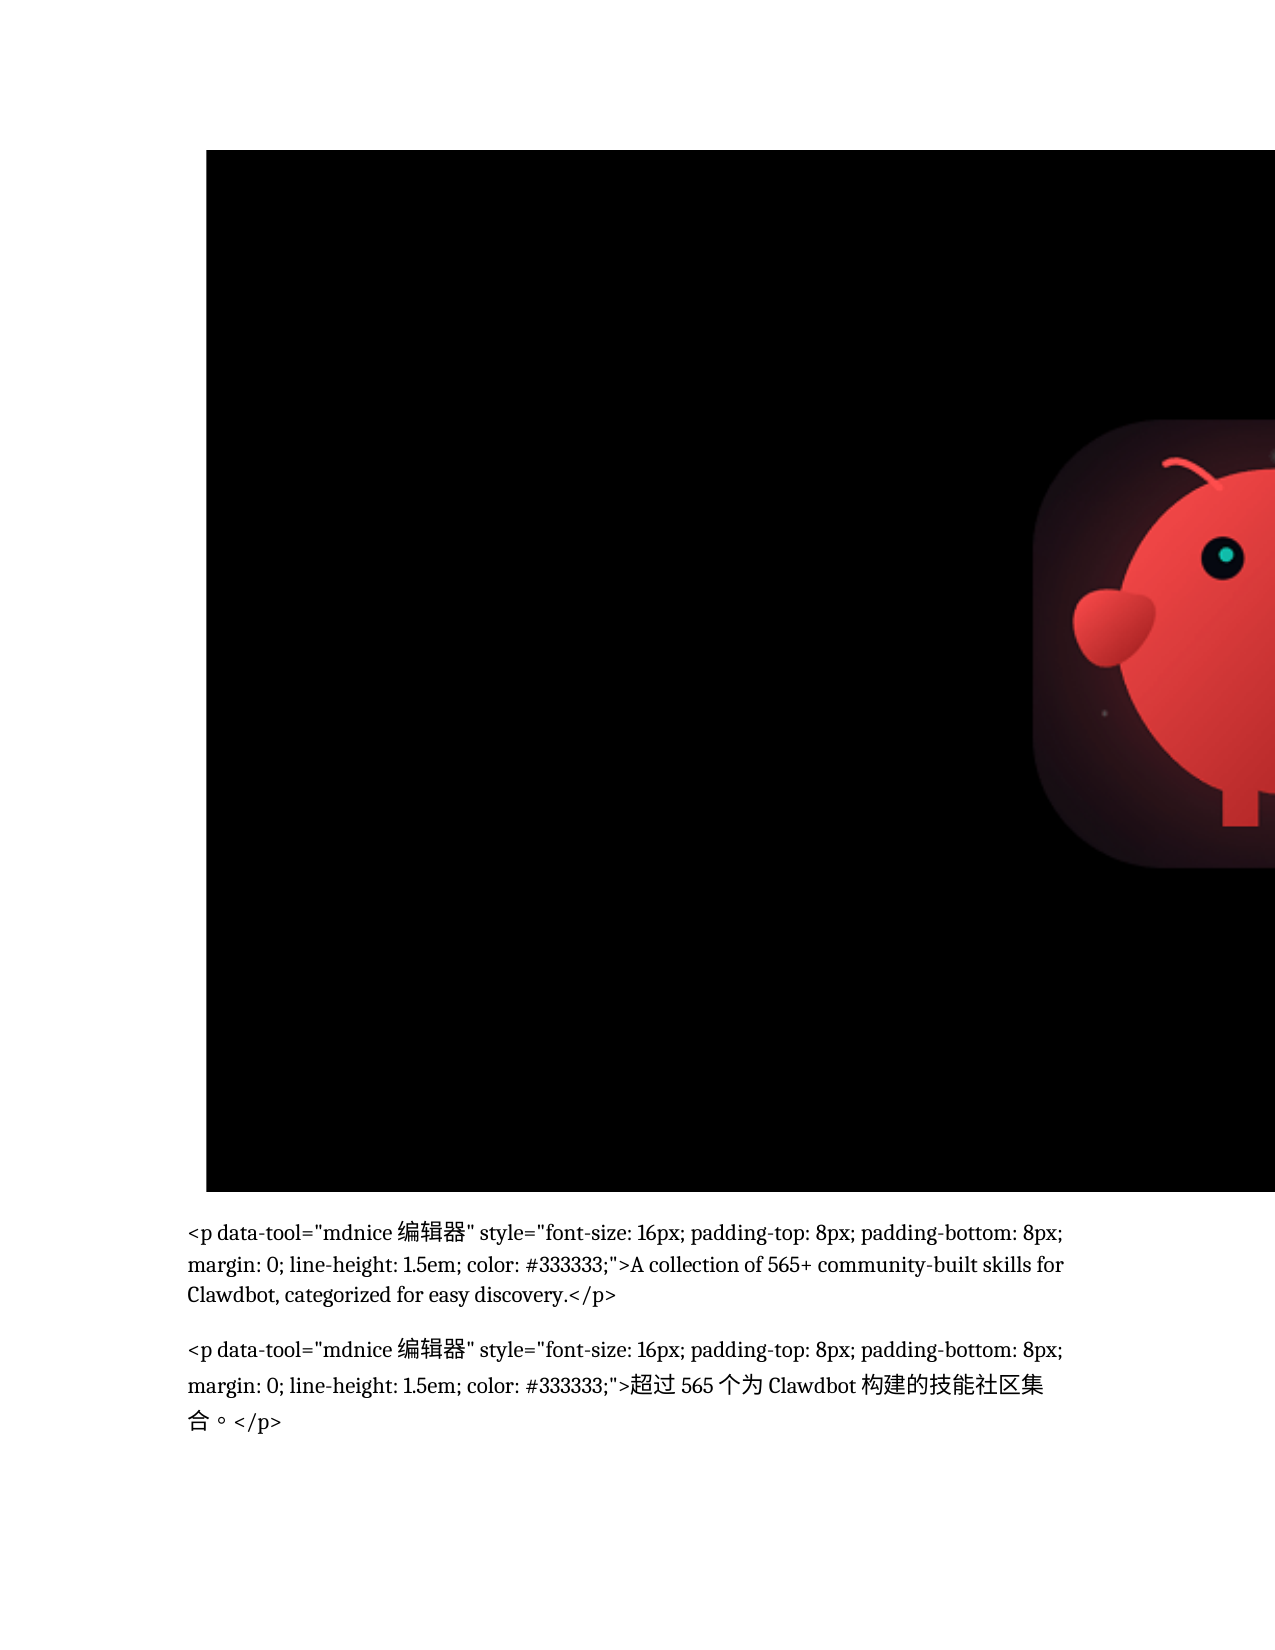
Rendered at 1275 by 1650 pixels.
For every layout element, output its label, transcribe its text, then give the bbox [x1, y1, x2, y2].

text <p data-tool="mdnice编辑器" style="font-size: 16px; padding-top: 8px; padding-bottom: 8px; margin: 0; line-height: 1.5em; color: #333333;">超过565个为Clawdbot构建的技能社区集合。</p> [187, 1333, 1087, 1436]
text <p data-tool="mdnice编辑器" style="font-size: 16px; padding-top: 8px; padding-bottom: 8px; margin: 0; line-height: 1.5em; color: #333333;">A collection of 565+ community-built skills for Clawdbot, categorized for easy discovery.</p> [187, 1216, 1087, 1308]
picture [206, 150, 1275, 1192]
